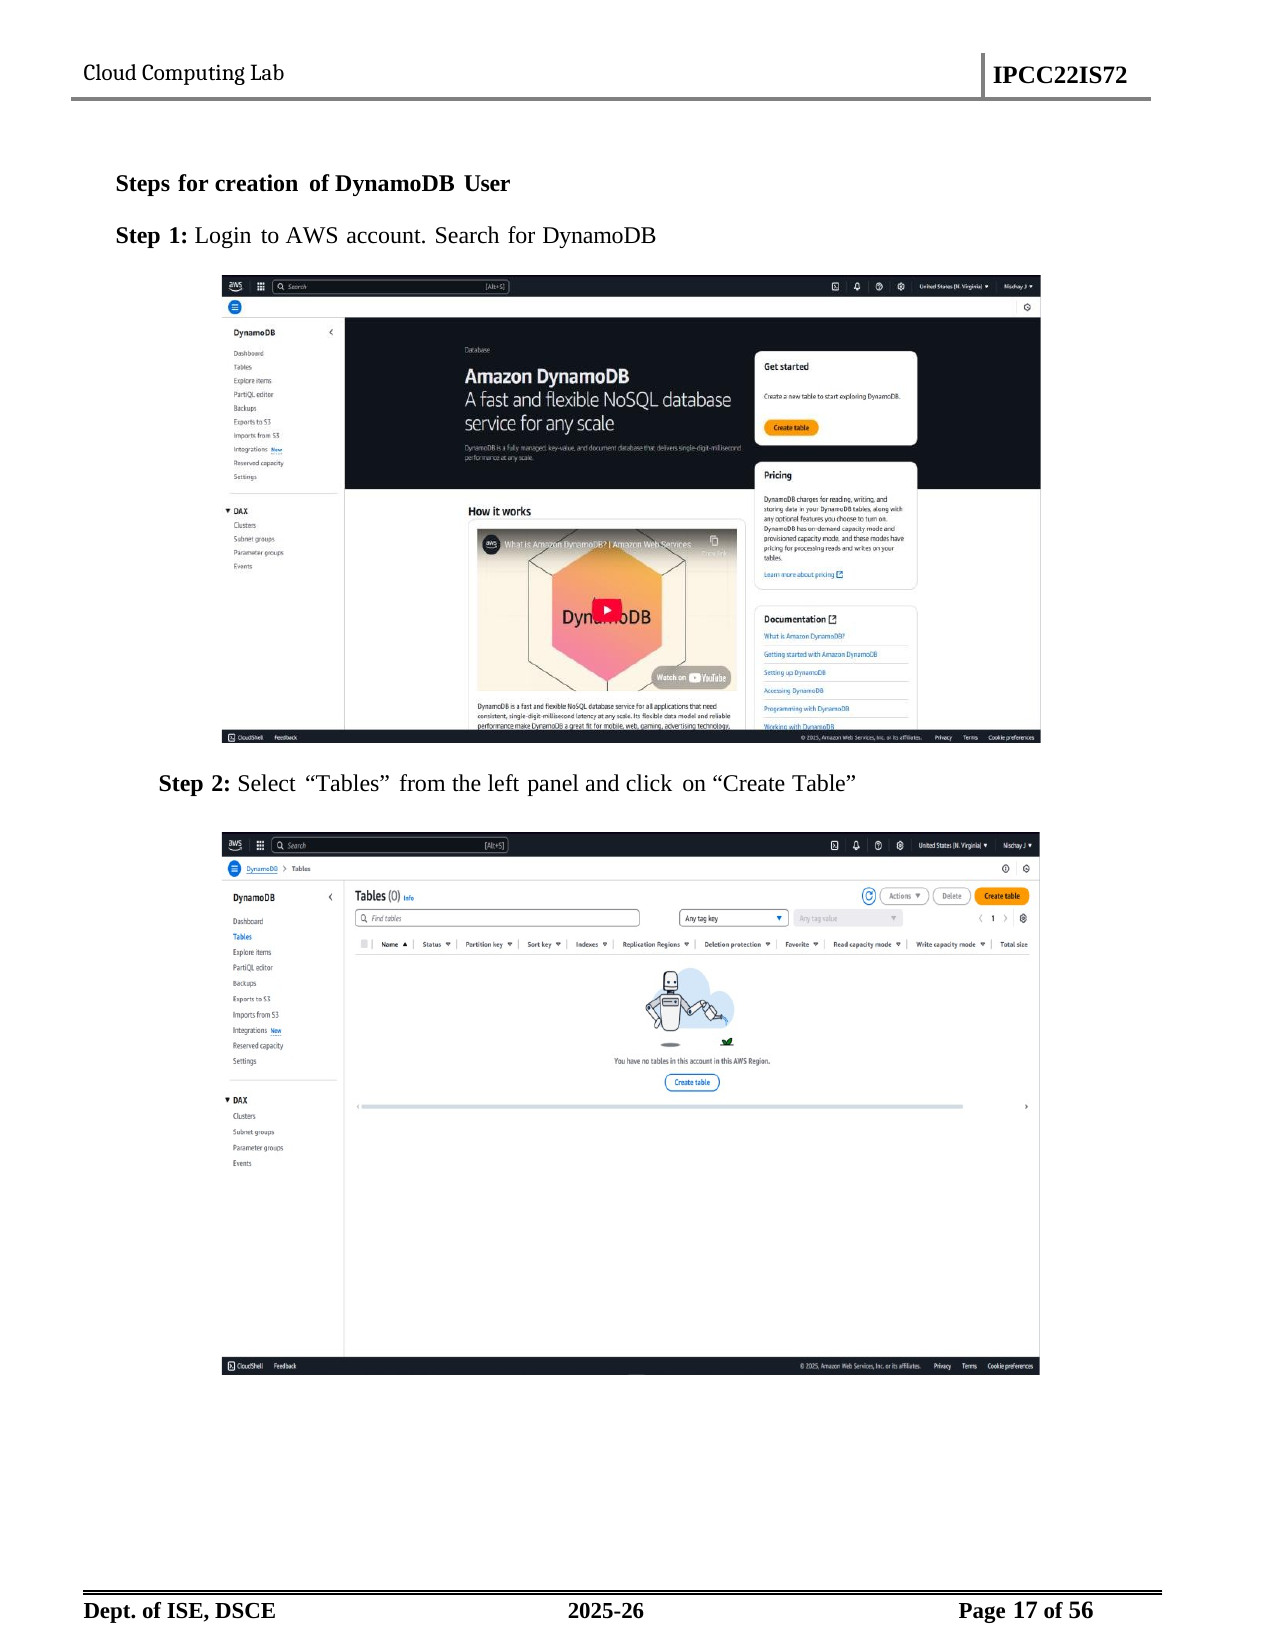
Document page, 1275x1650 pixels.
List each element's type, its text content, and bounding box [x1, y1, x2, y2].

text Step 1: Login to AWS account. Search for DynamoDB [115, 222, 1162, 249]
text Steps for creation of DynamoDB User [115, 169, 1162, 197]
picture [221, 832, 1040, 1375]
text Step 2: Select “Tables” from the left panel and click on “Create Table” [115, 249, 1162, 797]
